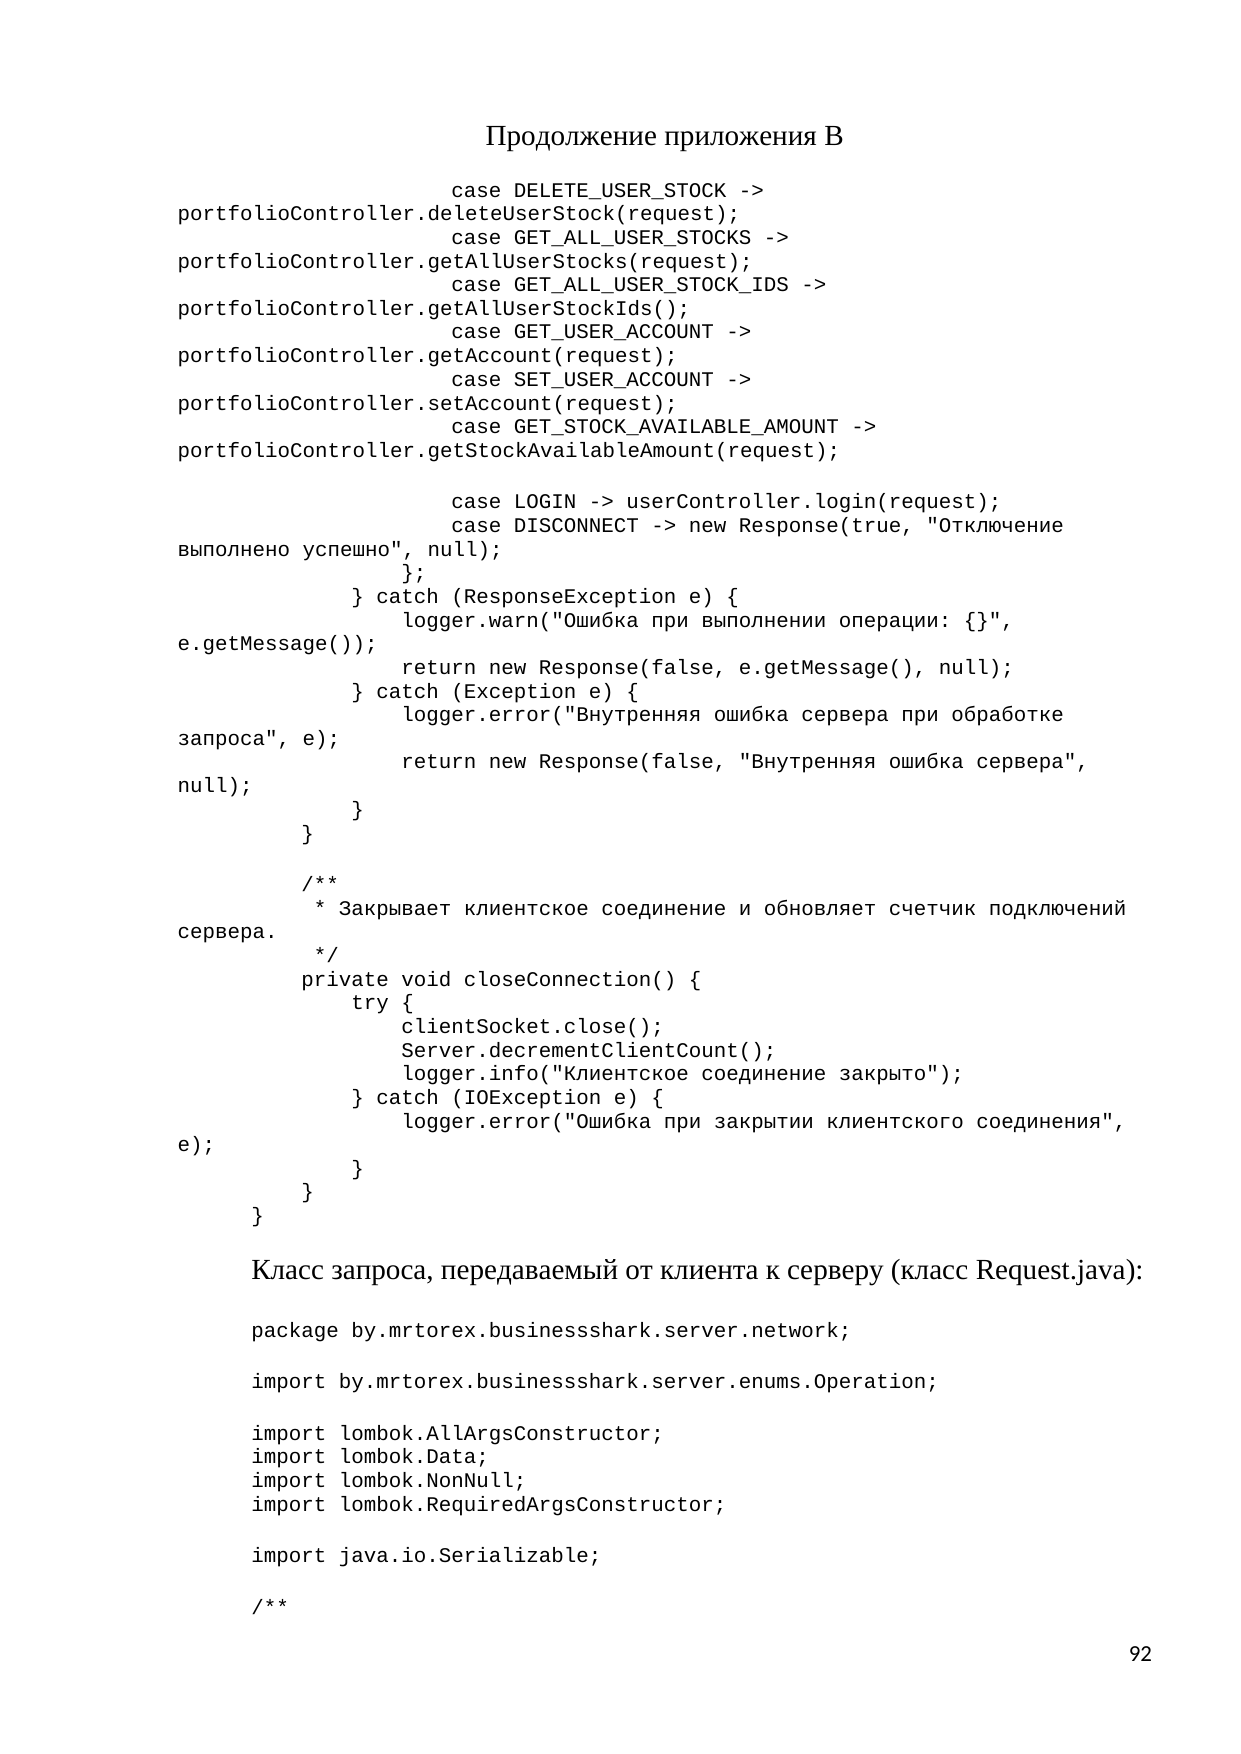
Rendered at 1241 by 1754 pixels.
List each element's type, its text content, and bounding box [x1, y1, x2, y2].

text case DISCONNECT -> new Response(true, "Отключение выполнено успешно", null); [177, 515, 1152, 562]
text /** [177, 1597, 1152, 1621]
text case GET_ALL_USER_STOCKS -> portfolioController.getAllUserStocks(request); [177, 227, 1152, 274]
text try { [177, 992, 1152, 1016]
text }; [177, 562, 1152, 586]
text case SET_USER_ACCOUNT -> portfolioController.setAccount(request); [177, 369, 1152, 416]
text return new Response(false, "Внутренняя ошибка сервера", null); [177, 752, 1152, 799]
text Продолжение приложения В [177, 118, 1152, 152]
text Server.decrementClientCount(); [177, 1040, 1152, 1063]
text logger.error("Ошибка при закрытии клиентского соединения", e); [177, 1111, 1152, 1158]
text import lombok.RequiredArgsConstructor; [177, 1494, 1152, 1517]
text */ [177, 945, 1152, 969]
text Класс запроса, передаваемый от клиента к серверу (класс Request.java): [177, 1252, 1152, 1286]
text /** [177, 874, 1152, 898]
text } catch (Exception e) { [177, 681, 1152, 704]
text import lombok.Data; [177, 1447, 1152, 1470]
text case GET_ALL_USER_STOCK_IDS -> portfolioController.getAllUserStockIds(); [177, 274, 1152, 322]
text } [177, 1205, 1152, 1229]
text case LOGIN -> userController.login(request); [177, 491, 1152, 515]
text logger.info("Клиентское соединение закрыто"); [177, 1063, 1152, 1087]
text import by.mrtorex.businessshark.server.enums.Operation; [177, 1371, 1152, 1395]
text } [177, 1182, 1152, 1205]
text } [177, 1158, 1152, 1182]
text package by.mrtorex.businessshark.server.network; [177, 1319, 1152, 1343]
text * Закрывает клиентское соединение и обновляет счетчик подключений сервера. [177, 898, 1152, 945]
text import lombok.AllArgsConstructor; [177, 1423, 1152, 1447]
text logger.error("Внутренняя ошибка сервера при обработке запроса", e); [177, 704, 1152, 752]
text case GET_STOCK_AVAILABLE_AMOUNT -> portfolioController.getStockAvailableAmount(request); [177, 416, 1152, 463]
text } [177, 822, 1152, 846]
text import lombok.NonNull; [177, 1470, 1152, 1494]
text import java.io.Serializable; [177, 1546, 1152, 1569]
text clientSocket.close(); [177, 1016, 1152, 1040]
text return new Response(false, e.getMessage(), null); [177, 657, 1152, 681]
text case DELETE_USER_STOCK -> portfolioController.deleteUserStock(request); [177, 180, 1152, 227]
text } catch (IOException e) { [177, 1087, 1152, 1111]
text logger.warn("Ошибка при выполнении операции: {}", e.getMessage()); [177, 610, 1152, 657]
text case GET_USER_ACCOUNT -> portfolioController.getAccount(request); [177, 322, 1152, 369]
text private void closeConnection() { [177, 969, 1152, 992]
text } catch (ResponseException e) { [177, 586, 1152, 610]
text } [177, 799, 1152, 822]
